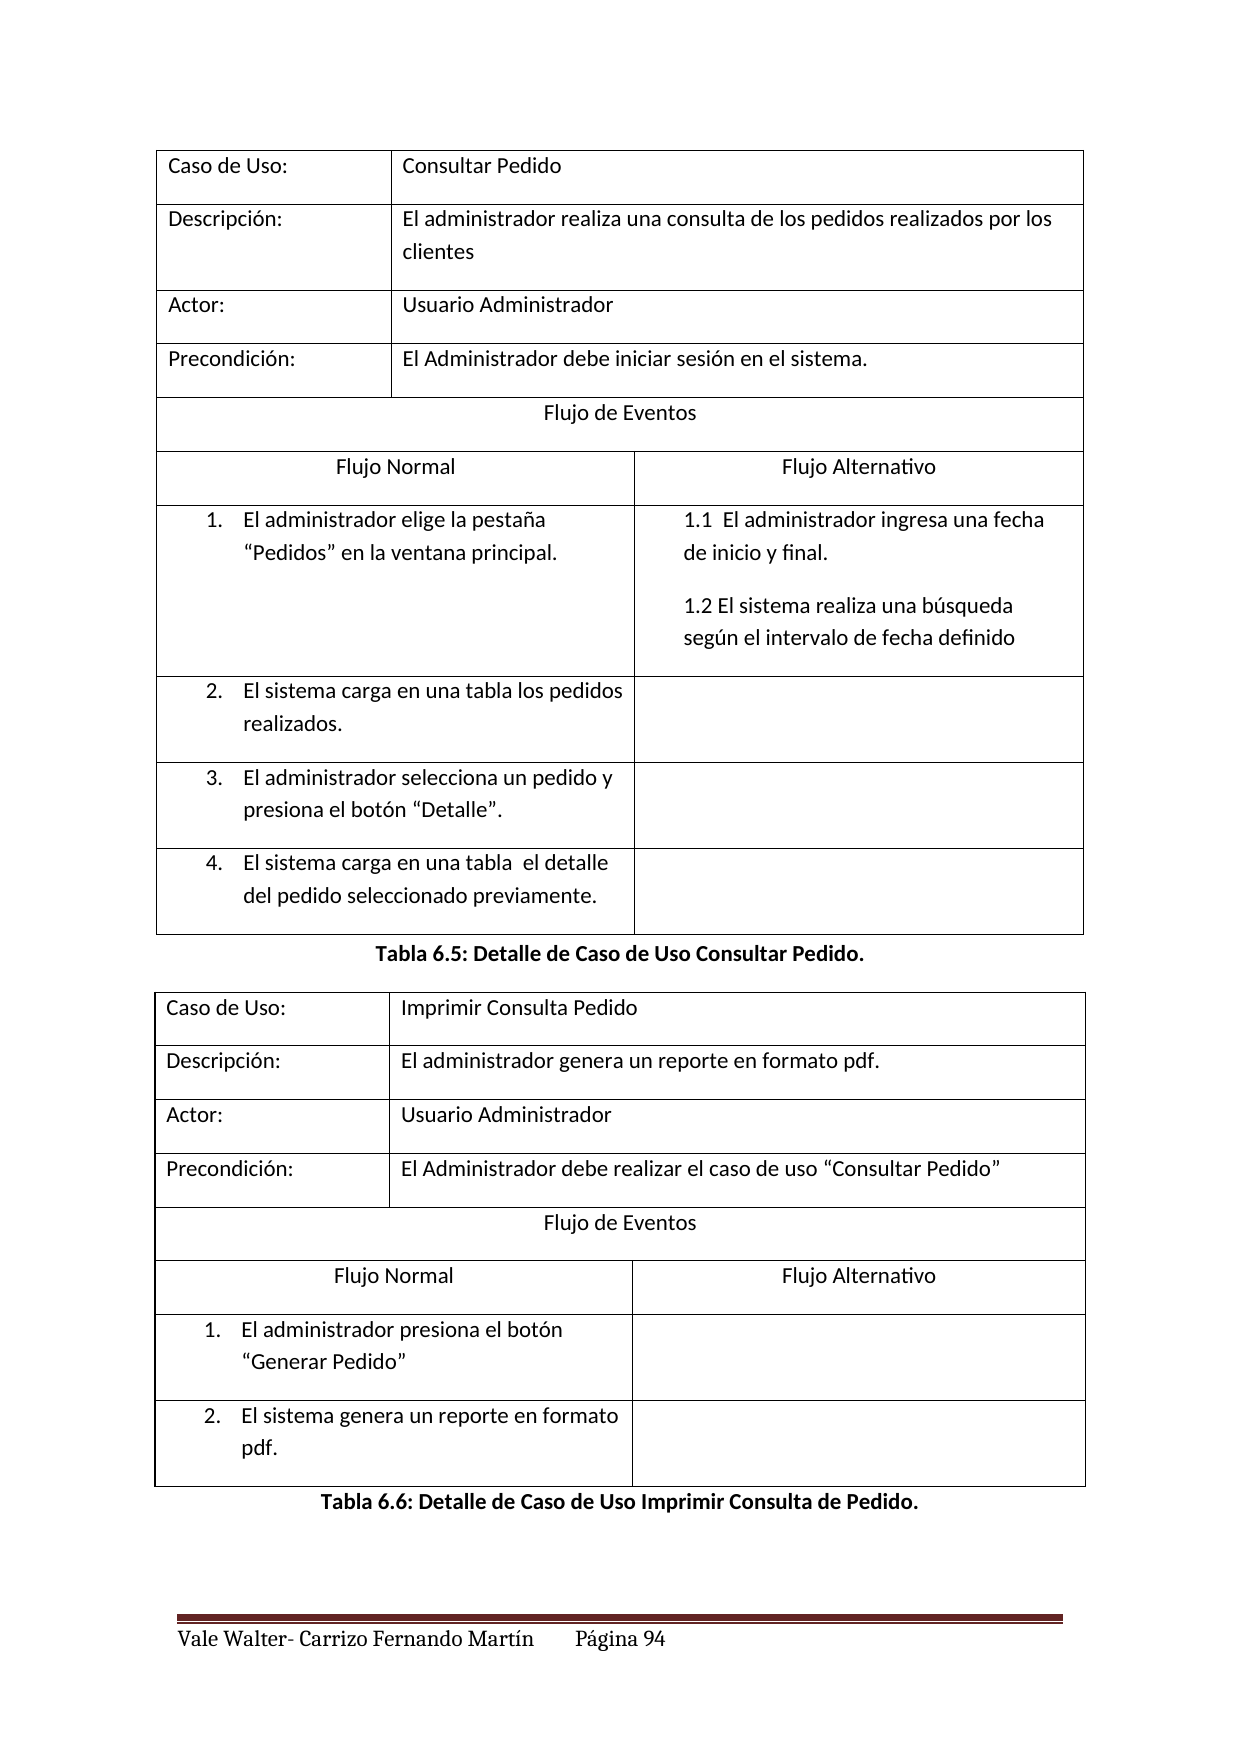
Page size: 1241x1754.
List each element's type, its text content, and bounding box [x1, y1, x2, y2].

text Tabla 6.6: Detalle de Caso de Uso Imprimir Consulta de Pedido. [177, 1487, 1063, 1515]
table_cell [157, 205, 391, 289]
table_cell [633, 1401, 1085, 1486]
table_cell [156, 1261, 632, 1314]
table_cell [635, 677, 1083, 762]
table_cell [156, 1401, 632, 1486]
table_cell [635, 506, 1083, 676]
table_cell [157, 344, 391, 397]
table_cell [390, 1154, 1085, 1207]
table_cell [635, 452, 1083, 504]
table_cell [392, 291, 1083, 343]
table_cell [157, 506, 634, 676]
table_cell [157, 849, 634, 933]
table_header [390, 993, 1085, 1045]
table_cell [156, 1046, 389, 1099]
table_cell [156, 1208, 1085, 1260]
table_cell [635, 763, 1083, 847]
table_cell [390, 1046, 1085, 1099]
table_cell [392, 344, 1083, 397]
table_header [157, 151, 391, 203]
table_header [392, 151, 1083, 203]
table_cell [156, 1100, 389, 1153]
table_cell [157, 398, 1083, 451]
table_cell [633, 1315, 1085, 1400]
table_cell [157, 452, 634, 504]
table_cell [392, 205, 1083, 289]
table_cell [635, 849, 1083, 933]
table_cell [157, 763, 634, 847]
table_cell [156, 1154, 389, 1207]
text Tabla 6.5: Detalle de Caso de Uso Consultar Pedido. [177, 935, 1063, 967]
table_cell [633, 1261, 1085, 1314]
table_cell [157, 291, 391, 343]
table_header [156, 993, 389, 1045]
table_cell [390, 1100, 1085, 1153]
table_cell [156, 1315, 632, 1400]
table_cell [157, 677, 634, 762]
